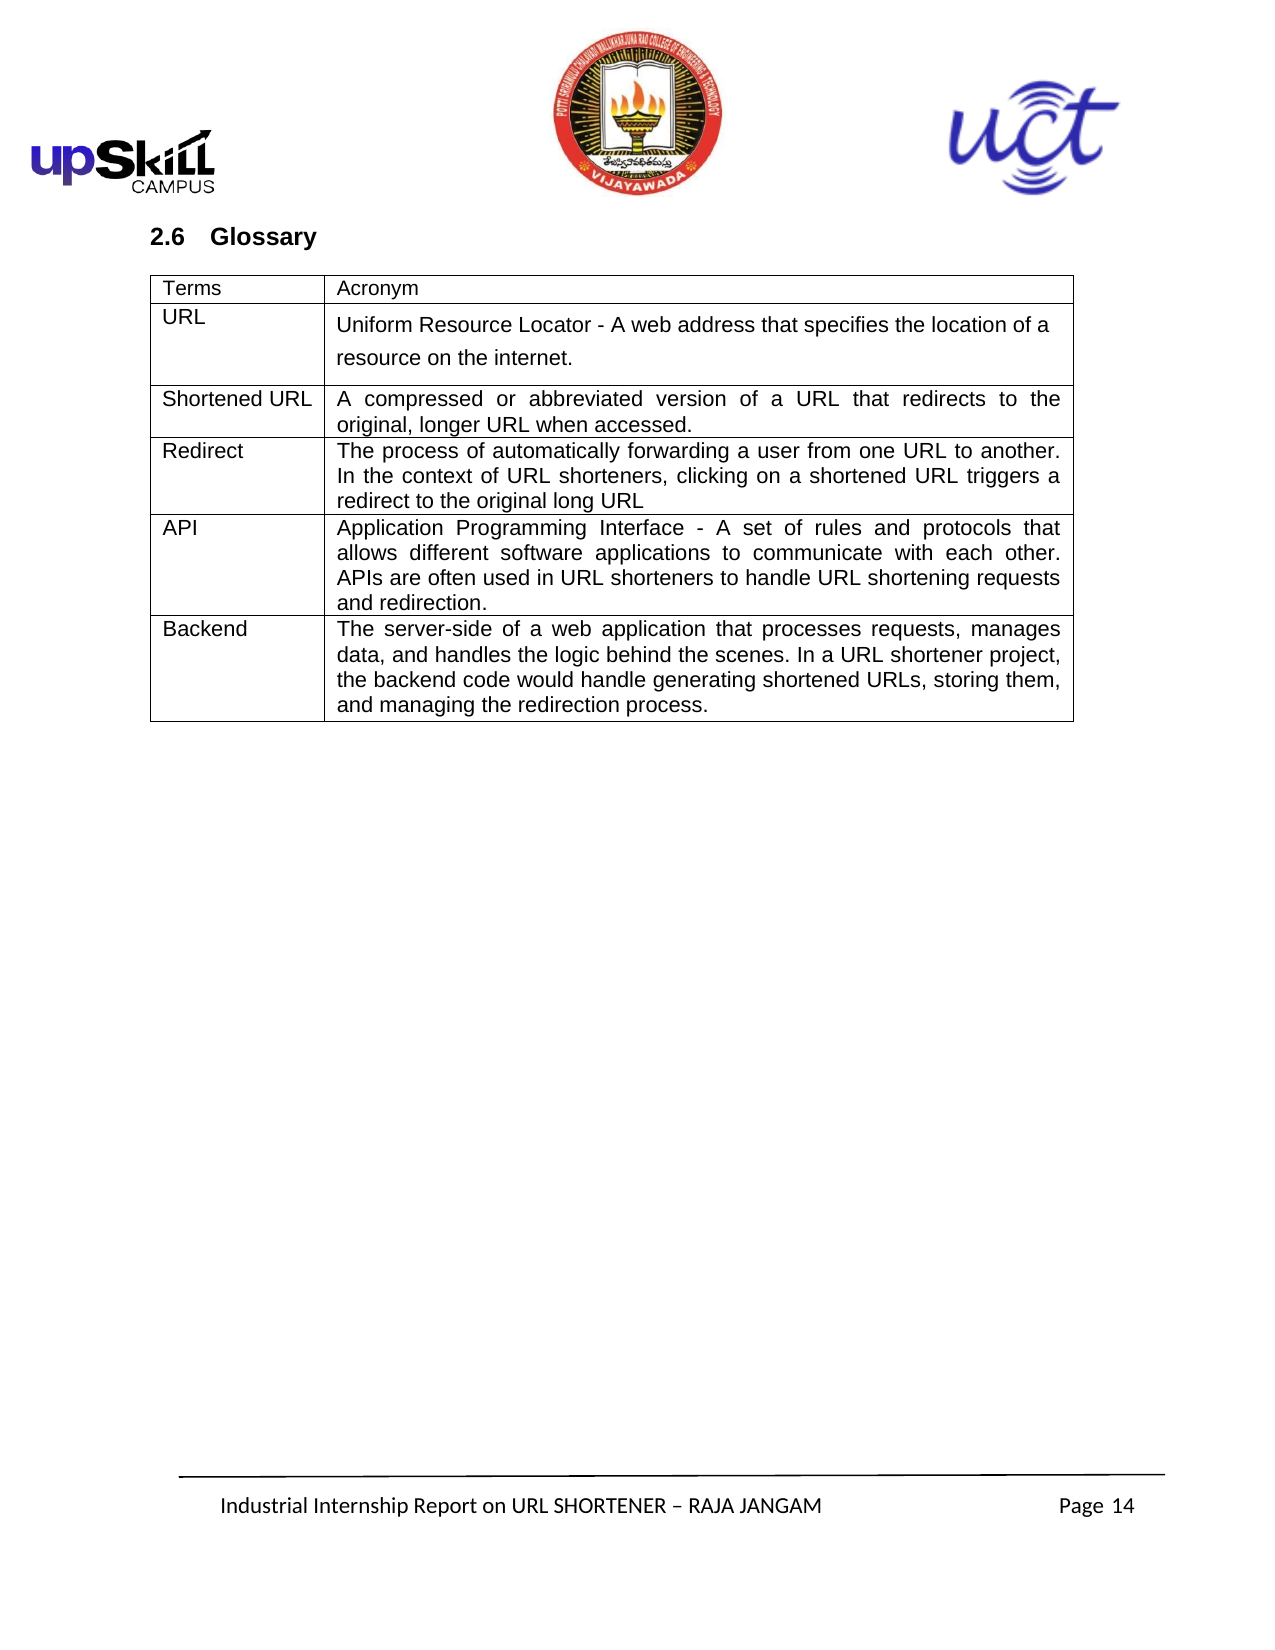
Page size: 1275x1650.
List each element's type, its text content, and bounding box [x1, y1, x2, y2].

table_cell URL [151, 304, 324, 385]
table_cell The server-side of a web application that processes requests, manages data, and handles the logic behind the scenes. In a URL shortener project, the backend code would handle generating shortened URLs, storing them, and managing the redirection process. [325, 616, 1073, 721]
subtitle Glossary [150, 225, 1134, 250]
picture [549, 28, 726, 197]
table_cell Application Programming Interface - A set of rules and protocols that allows different software applications to communicate with each other. APIs are often used in URL shorteners to handle URL shortening requests and redirection. [325, 515, 1073, 615]
table_cell Backend [151, 616, 324, 721]
table_header Acronym [325, 276, 1073, 303]
table_header Terms [151, 276, 324, 303]
table_cell Shortened URL [151, 386, 324, 437]
table_cell Redirect [151, 438, 324, 513]
picture [946, 71, 1125, 197]
picture [0, 117, 246, 197]
table_cell Uniform Resource Locator - A web address that specifies the location of a resource on the internet. [325, 304, 1073, 385]
table_cell A compressed or abbreviated version of a URL that redirects to the original, longer URL when accessed. [325, 386, 1073, 437]
table_cell The process of automatically forwarding a user from one URL to another. In the context of URL shorteners, clicking on a shortened URL triggers a redirect to the original long URL [325, 438, 1073, 513]
table_cell API [151, 515, 324, 615]
